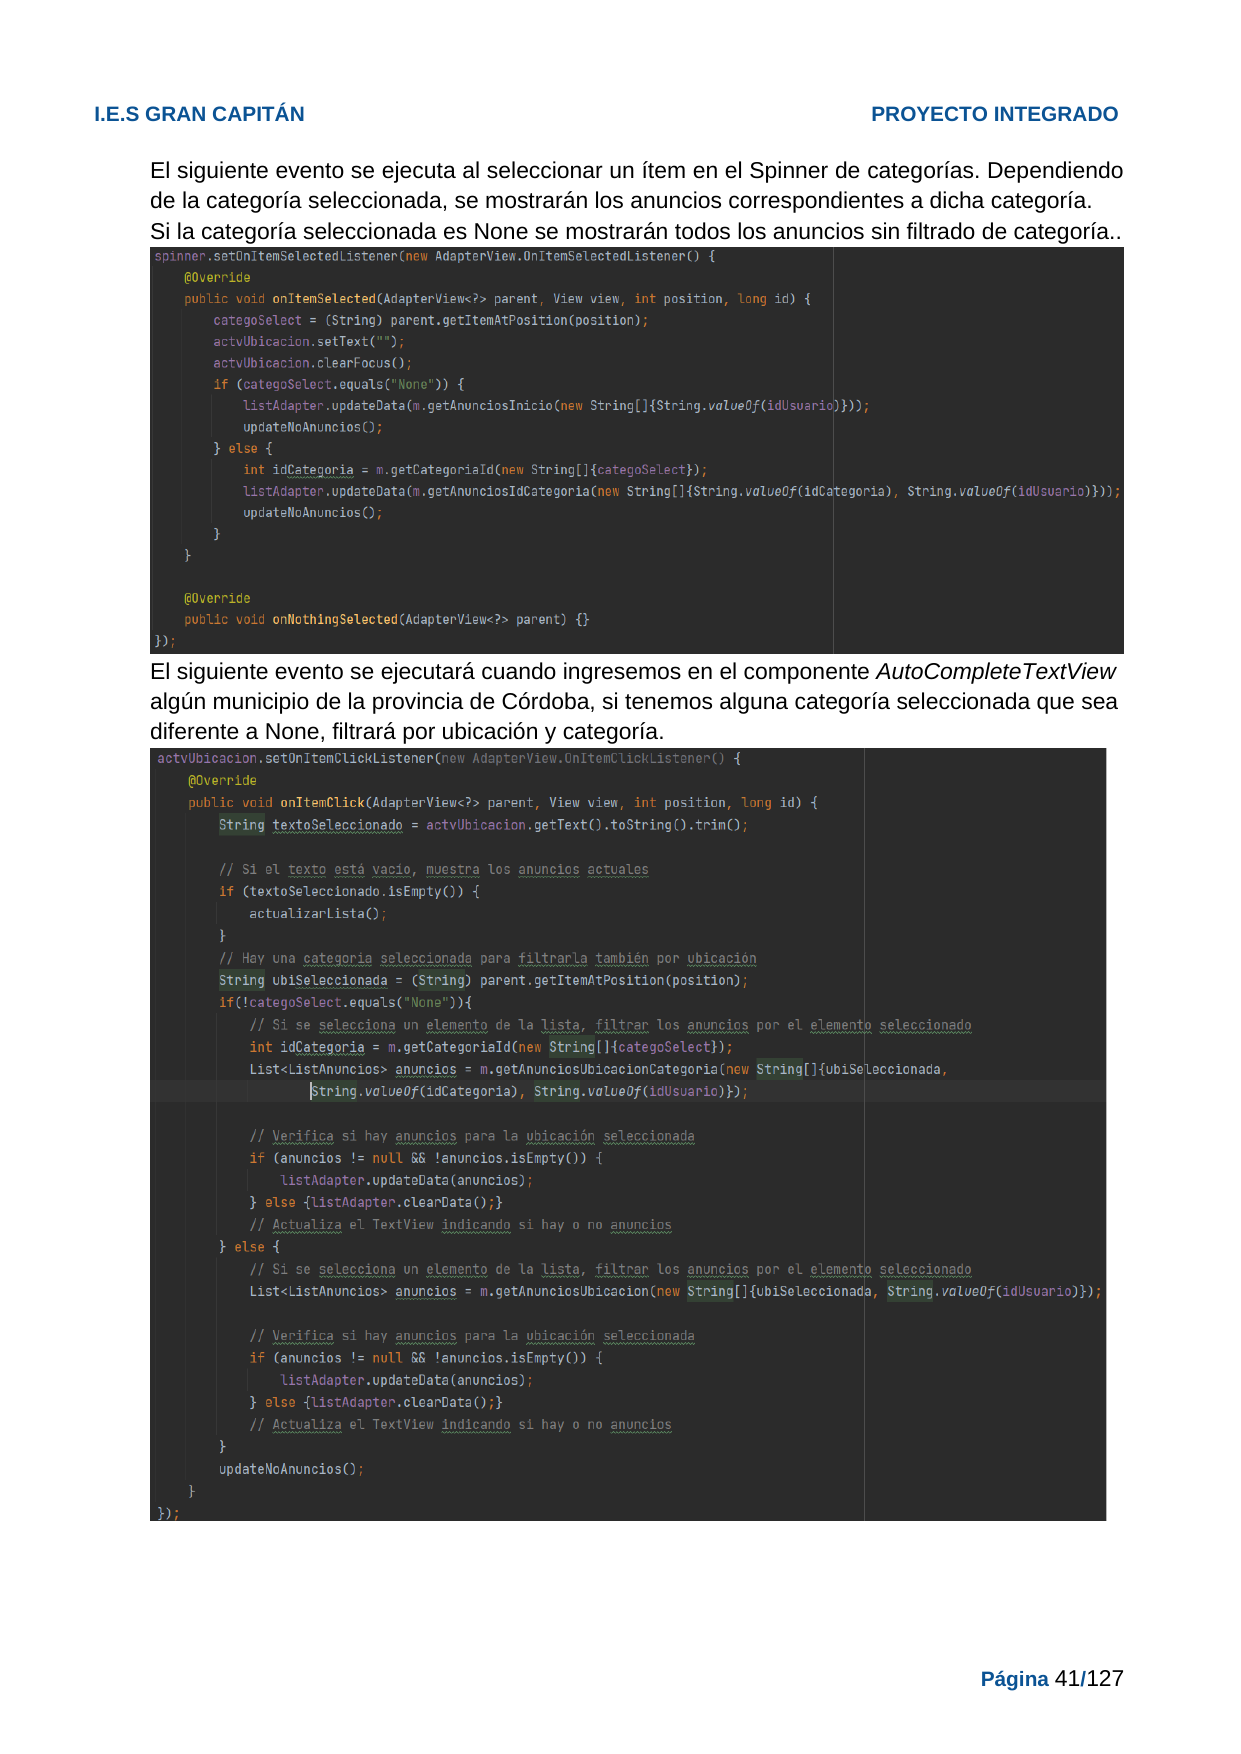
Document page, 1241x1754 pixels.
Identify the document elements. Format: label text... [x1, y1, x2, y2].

text El siguiente evento se ejecuta al seleccionar un ítem en el Spinner de categorías. Dependiendo de la categoría seleccionada, se mostrarán los anuncios correspondientes a dicha categoría. [150, 157, 1124, 214]
picture [150, 748, 1107, 1521]
picture [150, 247, 1124, 654]
text Si la categoría seleccionada es None se mostrarán todos los anuncios sin filtrado de categoría.. [150, 218, 1124, 244]
